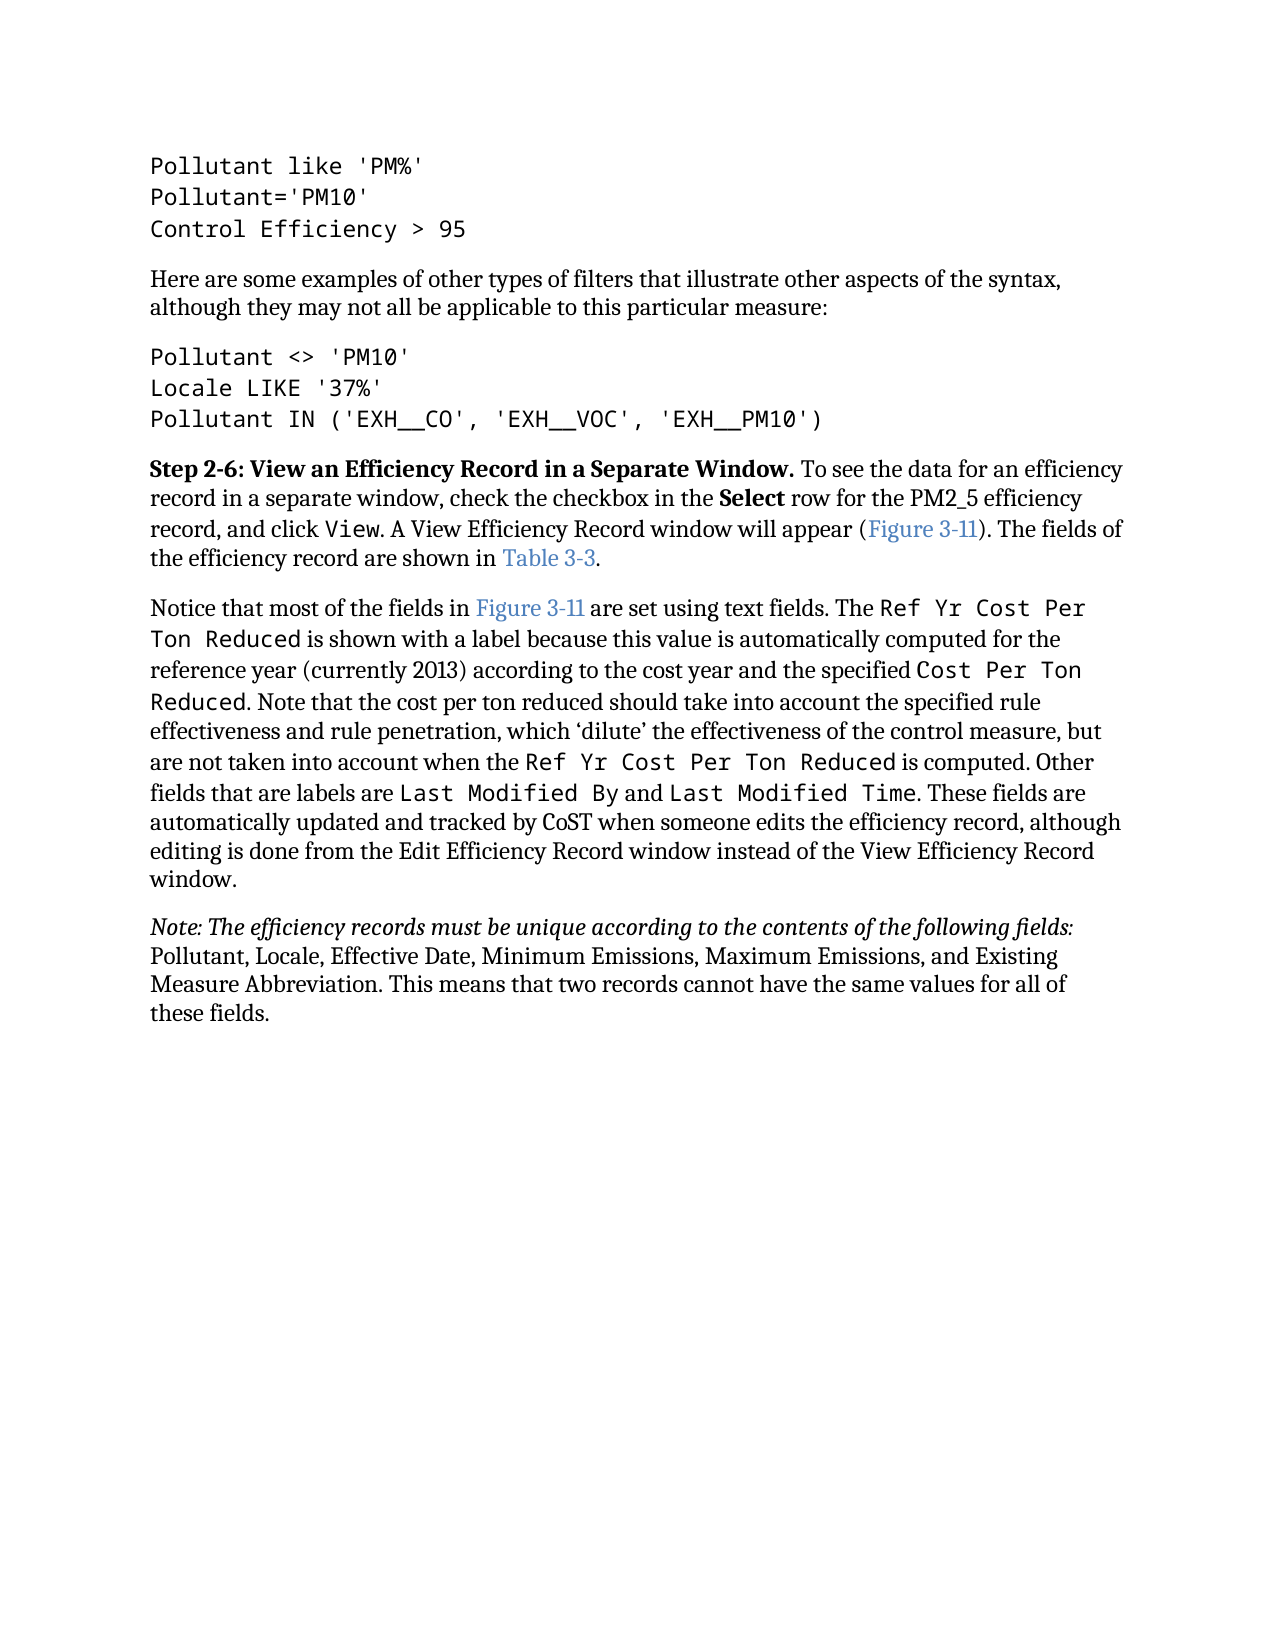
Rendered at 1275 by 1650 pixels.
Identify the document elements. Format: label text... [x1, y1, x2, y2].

text Note: The efficiency records must be unique according to the contents of the following fields: Pollutant, Locale, Effective Date, Minimum Emissions, Maximum Emissions, and Existing Measure Abbreviation. This means that two records cannot have the same values for all of these fields. [150, 913, 1125, 1028]
text Pollutant like 'PM%' Pollutant='PM10' Control Efficiency > 95 [150, 150, 1125, 244]
text Notice that most of the fields in Figure 3-11 are set using text fields. The Ref Yr Cost Per Ton Reduced is shown with a label because this value is automatically computed for the reference year (currently 2013) according to the cost year and the specified Cost Per Ton Reduced. Note that the cost per ton reduced should take into account the specified rule effectiveness and rule penetration, which ‘dilute’ the effectiveness of the control measure, but are not taken into account when the Ref Yr Cost Per Ton Reduced is computed. Other fields that are labels are Last Modified By and Last Modified Time. These fields are automatically updated and tracked by CoST when someone edits the efficiency record, although editing is done from the Edit Efficiency Record window instead of the View Efficiency Record window. [150, 592, 1125, 894]
text Pollutant <> 'PM10' Locale LIKE '37%' Pollutant IN ('EXH__CO', 'EXH__VOC', 'EXH__PM10') [150, 341, 1125, 434]
text Here are some examples of other types of filters that illustrate other aspects of the syntax, although they may not all be applicable to this particular measure: [150, 264, 1125, 322]
text Step 2-6: View an Efficiency Record in a Separate Window. To see the data for an efficiency record in a separate window, check the checkbox in the Select row for the PM2_5 efficiency record, and click View. A View Efficiency Record window will appear (Figure 3-11). The fields of the efficiency record are shown in Table 3-3. [150, 455, 1125, 573]
